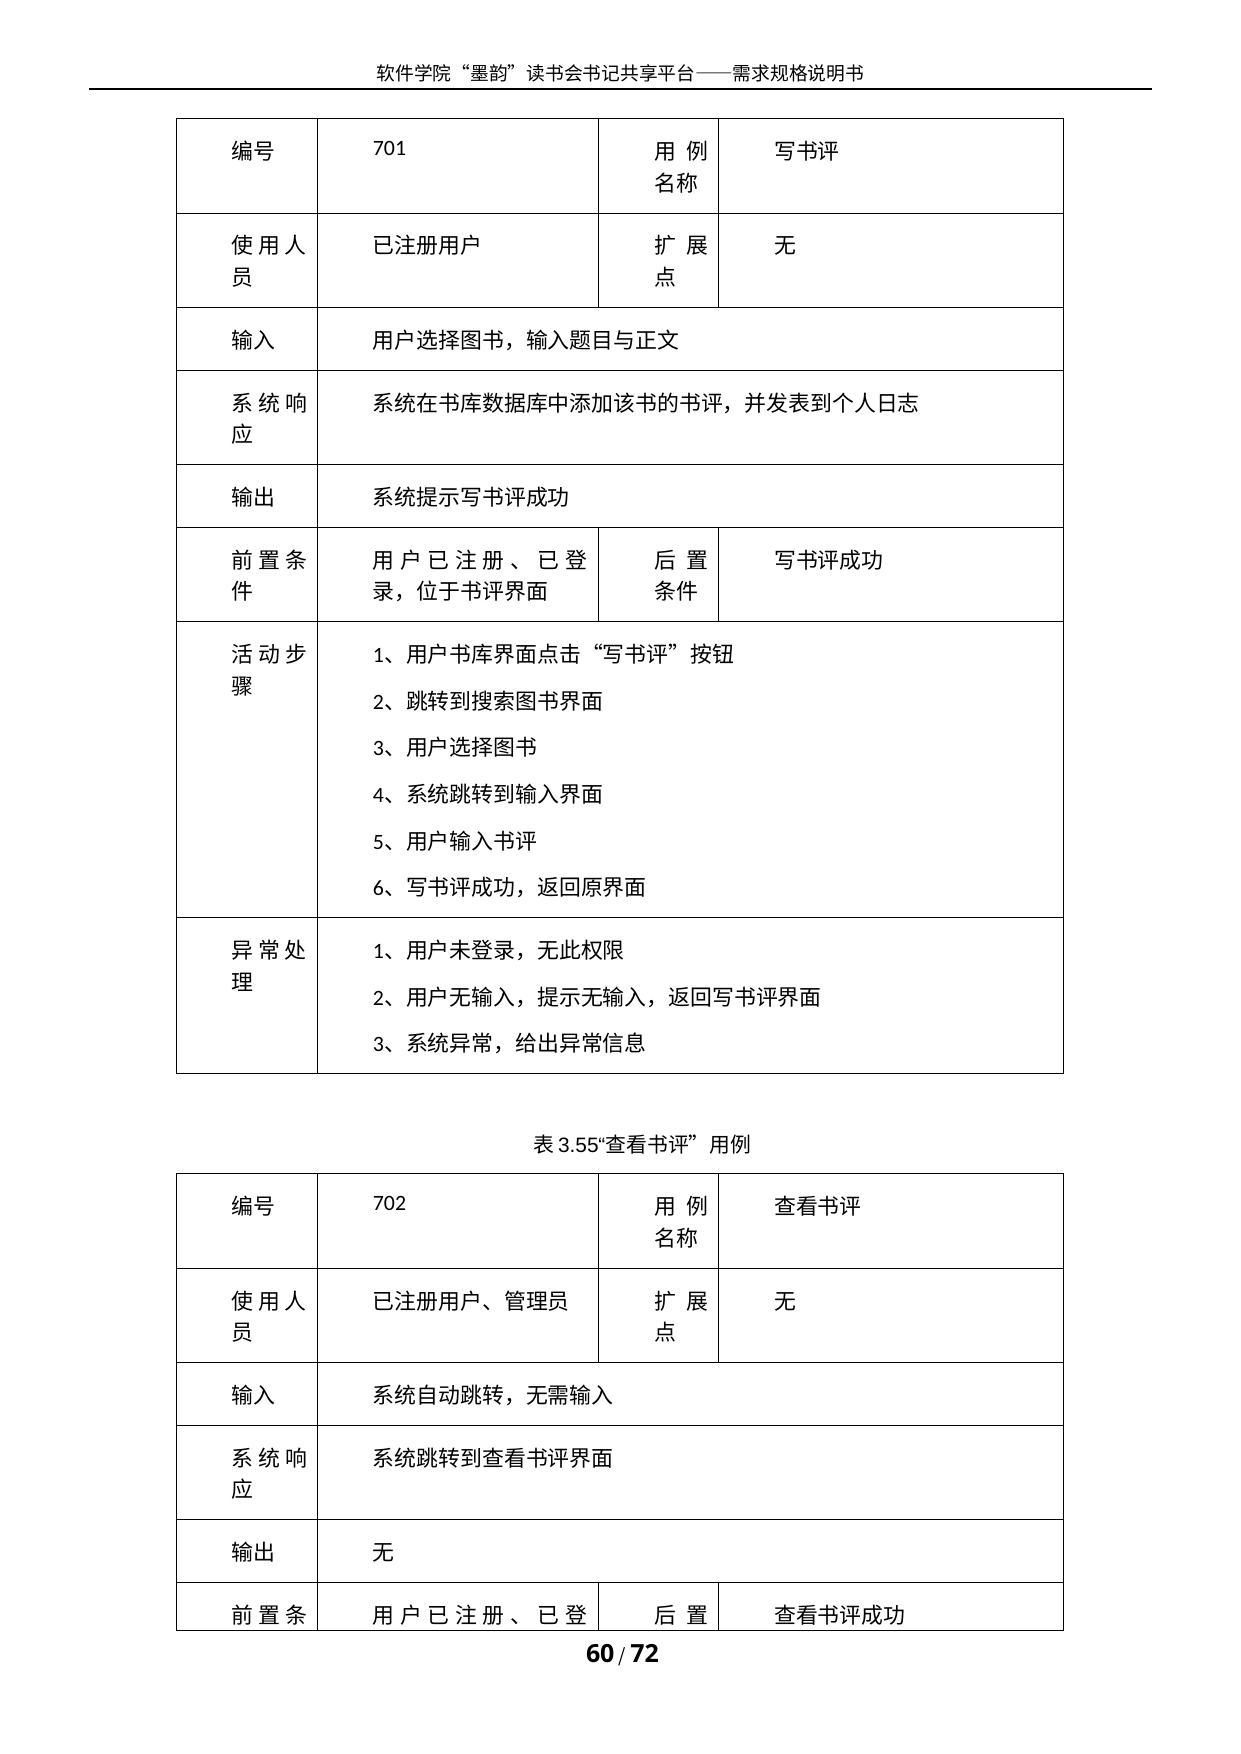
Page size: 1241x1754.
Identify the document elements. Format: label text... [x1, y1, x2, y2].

table_header 编号 [177, 119, 317, 212]
table_cell 系统响应 [177, 1426, 317, 1519]
table_cell 用户已注册、已登录，位于书评界面 [318, 528, 598, 621]
table_cell 后置条件 [599, 1583, 718, 1629]
table_header 编号 [177, 1174, 317, 1268]
table_cell 前置条件 [177, 528, 317, 621]
table_cell 使用人员 [177, 1269, 317, 1362]
table_cell 用户已注册、已登录，或为管理员 [318, 1583, 598, 1629]
table_cell 无 [719, 214, 1063, 307]
table_cell 系统提示写书评成功 [318, 465, 1063, 527]
table_header 写书评 [719, 119, 1063, 212]
table_header 701 [318, 119, 598, 212]
table_cell 用户书库界面点击“写书评”按钮 跳转到搜索图书界面 用户选择图书 系统跳转到输入界面 用户输入书评 写书评成功，返回原界面 [318, 622, 1063, 917]
table_cell 输入 [177, 1363, 317, 1425]
table_cell 系统跳转到查看书评界面 [318, 1426, 1063, 1519]
table_cell 扩展点 [599, 1269, 718, 1362]
table_cell 已注册用户 [318, 214, 598, 307]
table_header 702 [318, 1174, 598, 1268]
table_cell 系统在书库数据库中添加该书的书评，并发表到个人日志 [318, 371, 1063, 464]
table_cell 前置条件 [177, 1583, 317, 1629]
table_cell 用户未登录，无此权限 用户无输入，提示无输入，返回写书评界面 系统异常，给出异常信息 [318, 918, 1063, 1073]
table_cell 输出 [177, 1520, 317, 1582]
table_cell 输出 [177, 465, 317, 527]
table_cell 写书评成功 [719, 528, 1063, 621]
table_cell 系统自动跳转，无需输入 [318, 1363, 1063, 1425]
table_cell 系统响应 [177, 371, 317, 464]
table_cell 无 [318, 1520, 1063, 1582]
table_cell 无 [719, 1269, 1063, 1362]
table_cell 查看书评成功 [719, 1583, 1063, 1629]
table_cell 异常处理 [177, 918, 317, 1073]
table_cell 扩展点 [599, 214, 718, 307]
table_header 用例名称 [599, 119, 718, 212]
table_header 查看书评 [719, 1174, 1063, 1268]
table_cell 输入 [177, 308, 317, 369]
table_cell 活动步骤 [177, 622, 317, 917]
table_header 用例名称 [599, 1174, 718, 1268]
table_cell 后置条件 [599, 528, 718, 621]
table_cell 使用人员 [177, 214, 317, 307]
table_cell 已注册用户、管理员 [318, 1269, 598, 1362]
text 表3.55“查看书评”用例 [132, 1128, 1152, 1158]
table_cell 用户选择图书，输入题目与正文 [318, 308, 1063, 369]
